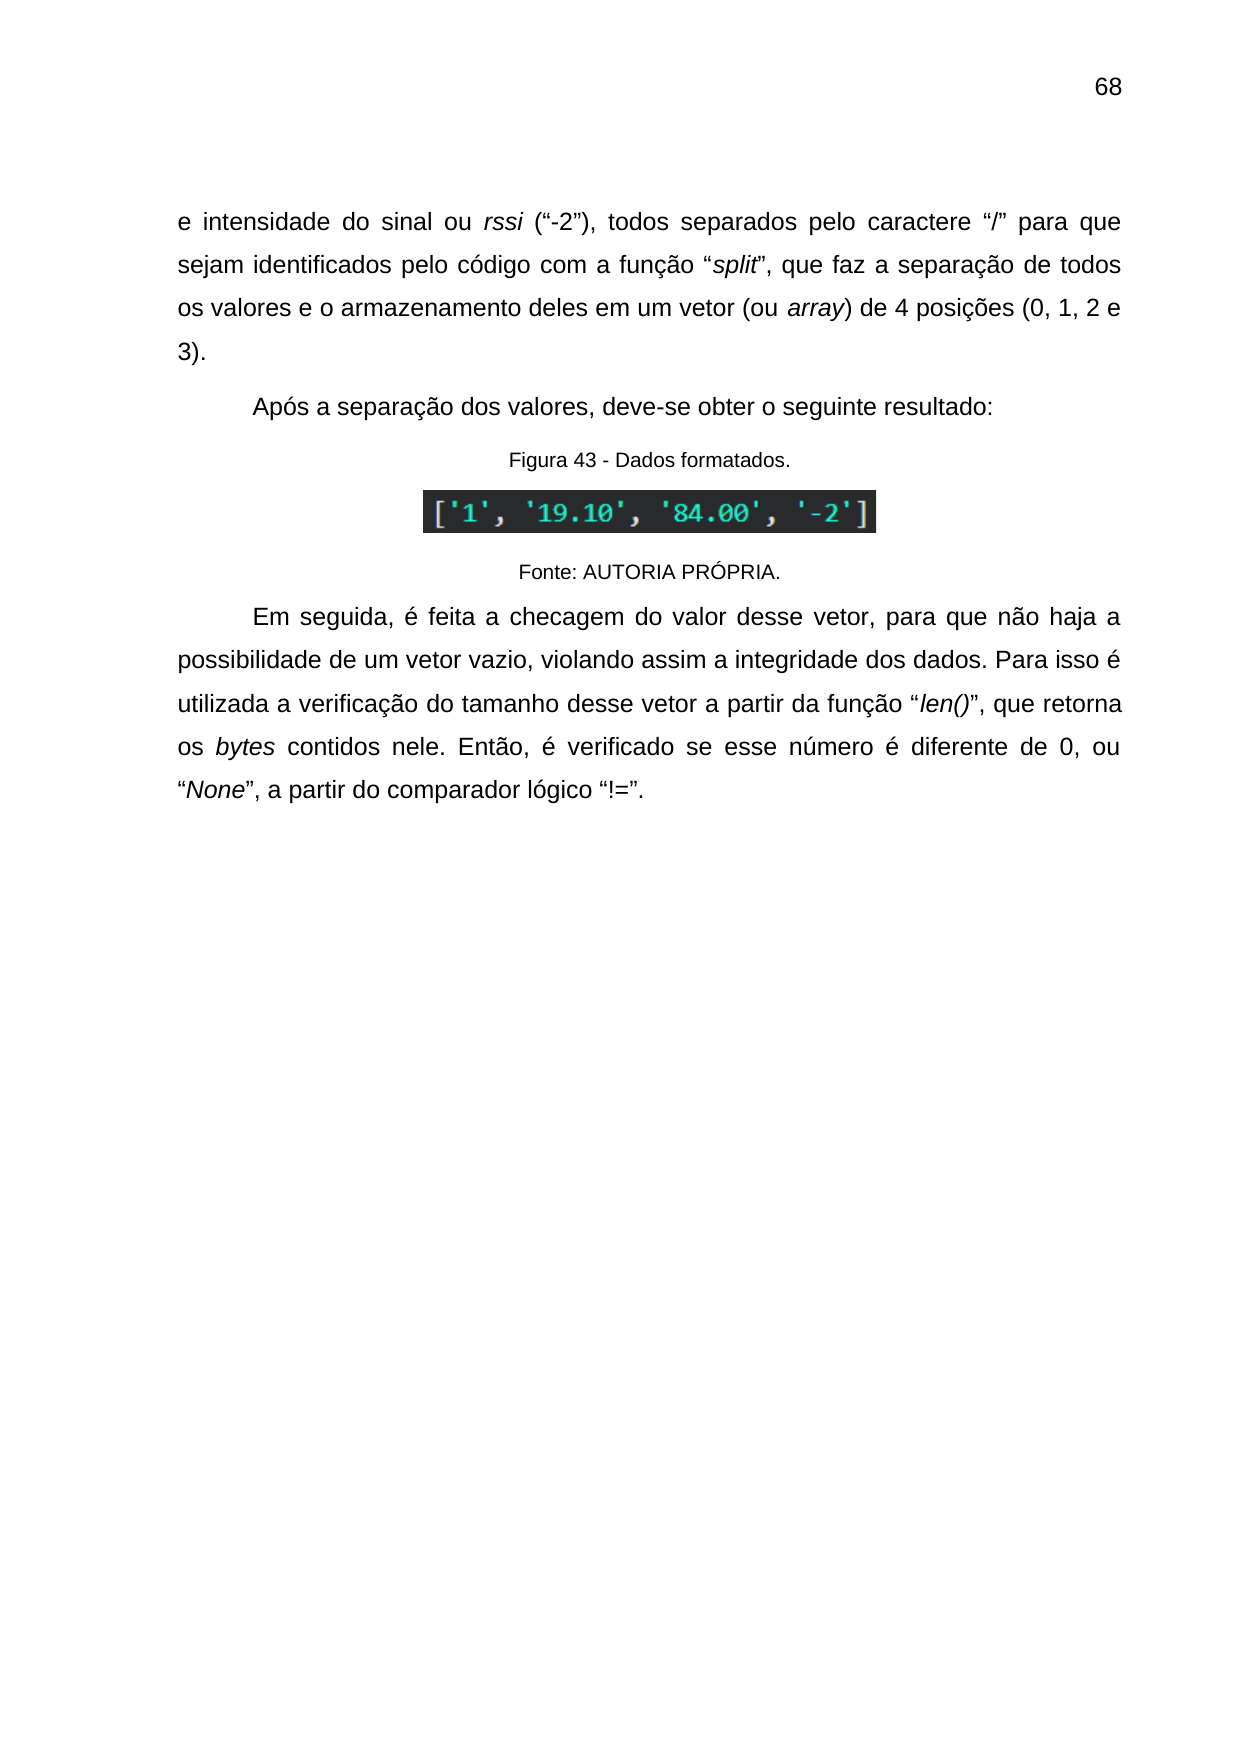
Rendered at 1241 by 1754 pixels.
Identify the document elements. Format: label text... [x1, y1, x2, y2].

text Figura 43 - Dados formatados. [177, 448, 1122, 472]
picture [423, 490, 877, 533]
text Em seguida, é feita a checagem do valor desse vetor, para que não haja a possibilidade de um vetor vazio, violando assim a integridade dos dados. Para isso é utilizada a verificação do tamanho desse vetor a partir da função “len()”, que retorna os bytes contidos nele. Então, é verificado se esse número é diferente de 0, ou “None”, a partir do comparador lógico “!=”. [177, 602, 1122, 803]
text Fonte: AUTORIA PRÓPRIA. [177, 560, 1122, 584]
text Após a separação dos valores, deve-se obter o seguinte resultado: [177, 392, 1122, 421]
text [177, 207, 1122, 365]
